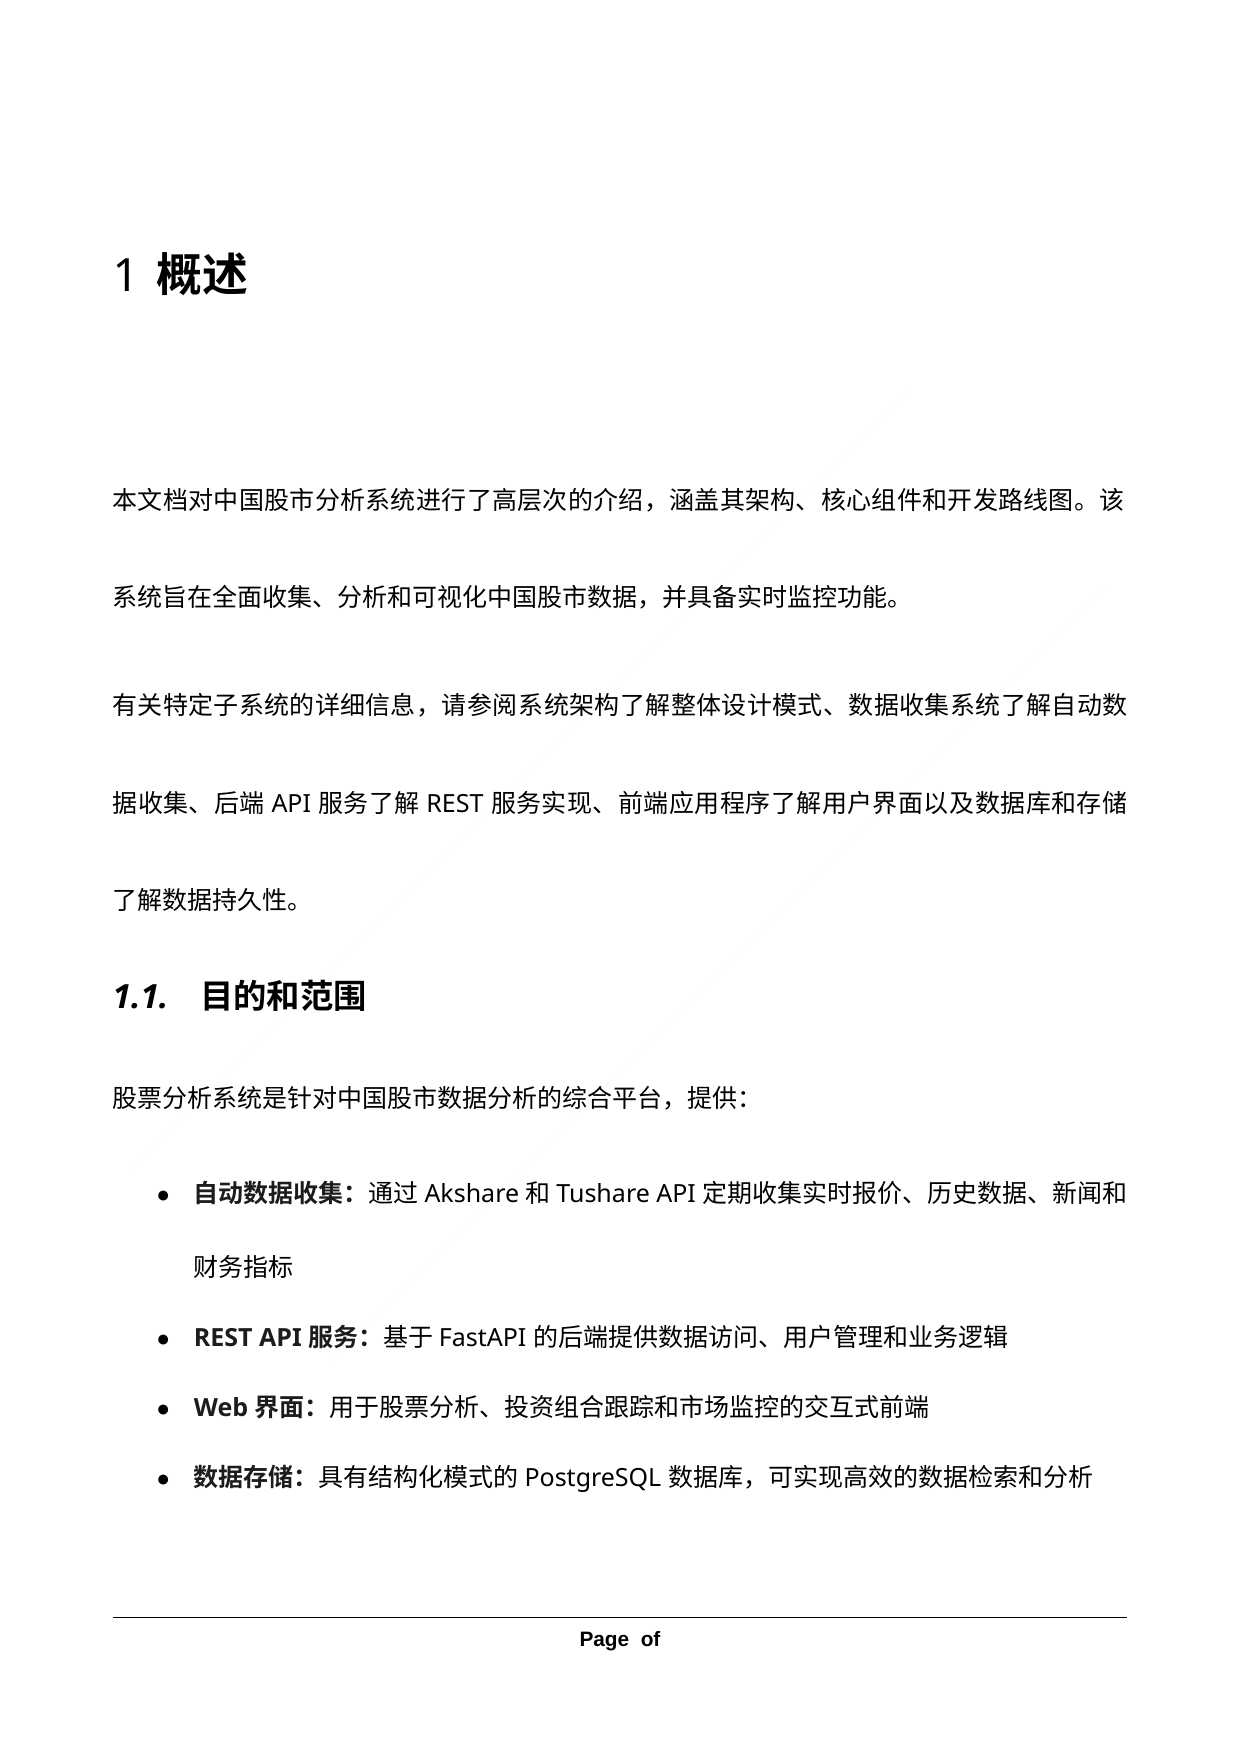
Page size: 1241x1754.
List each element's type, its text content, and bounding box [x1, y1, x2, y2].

list REST API 服务：基于 FastAPI 的后端提供数据访问、用户管理和业务逻辑 [156, 1303, 1128, 1368]
subtitle 目的和范围 [112, 962, 1128, 1027]
subtitle 概述 [112, 223, 1128, 320]
list 自动数据收集：通过 Akshare 和 Tushare API 定期收集实时报价、历史数据、新闻和财务指标 [156, 1159, 1128, 1298]
text 股票分析系统是针对中国股市数据分析的综合平台，提供： [112, 1064, 1128, 1129]
text 本文档对中国股市分析系统进行了高层次的介绍，涵盖其架构、核心组件和开发路线图。该系统旨在全面收集、分析和可视化中国股市数据，并具备实时监控功能。 [112, 466, 1128, 628]
list Web 界面：用于股票分析、投资组合跟踪和市场监控的交互式前端 [156, 1373, 1128, 1438]
list 数据存储：具有结构化模式的 PostgreSQL 数据库，可实现高效的数据检索和分析 [156, 1443, 1128, 1508]
text 有关特定子系统的详细信息，请参阅系统架构了解整体设计模式、数据收集系统了解自动数据收集、后端 API 服务了解 REST 服务实现、前端应用程序了解用户界面以及数据库和存储了解数据持久性。 [112, 671, 1128, 931]
